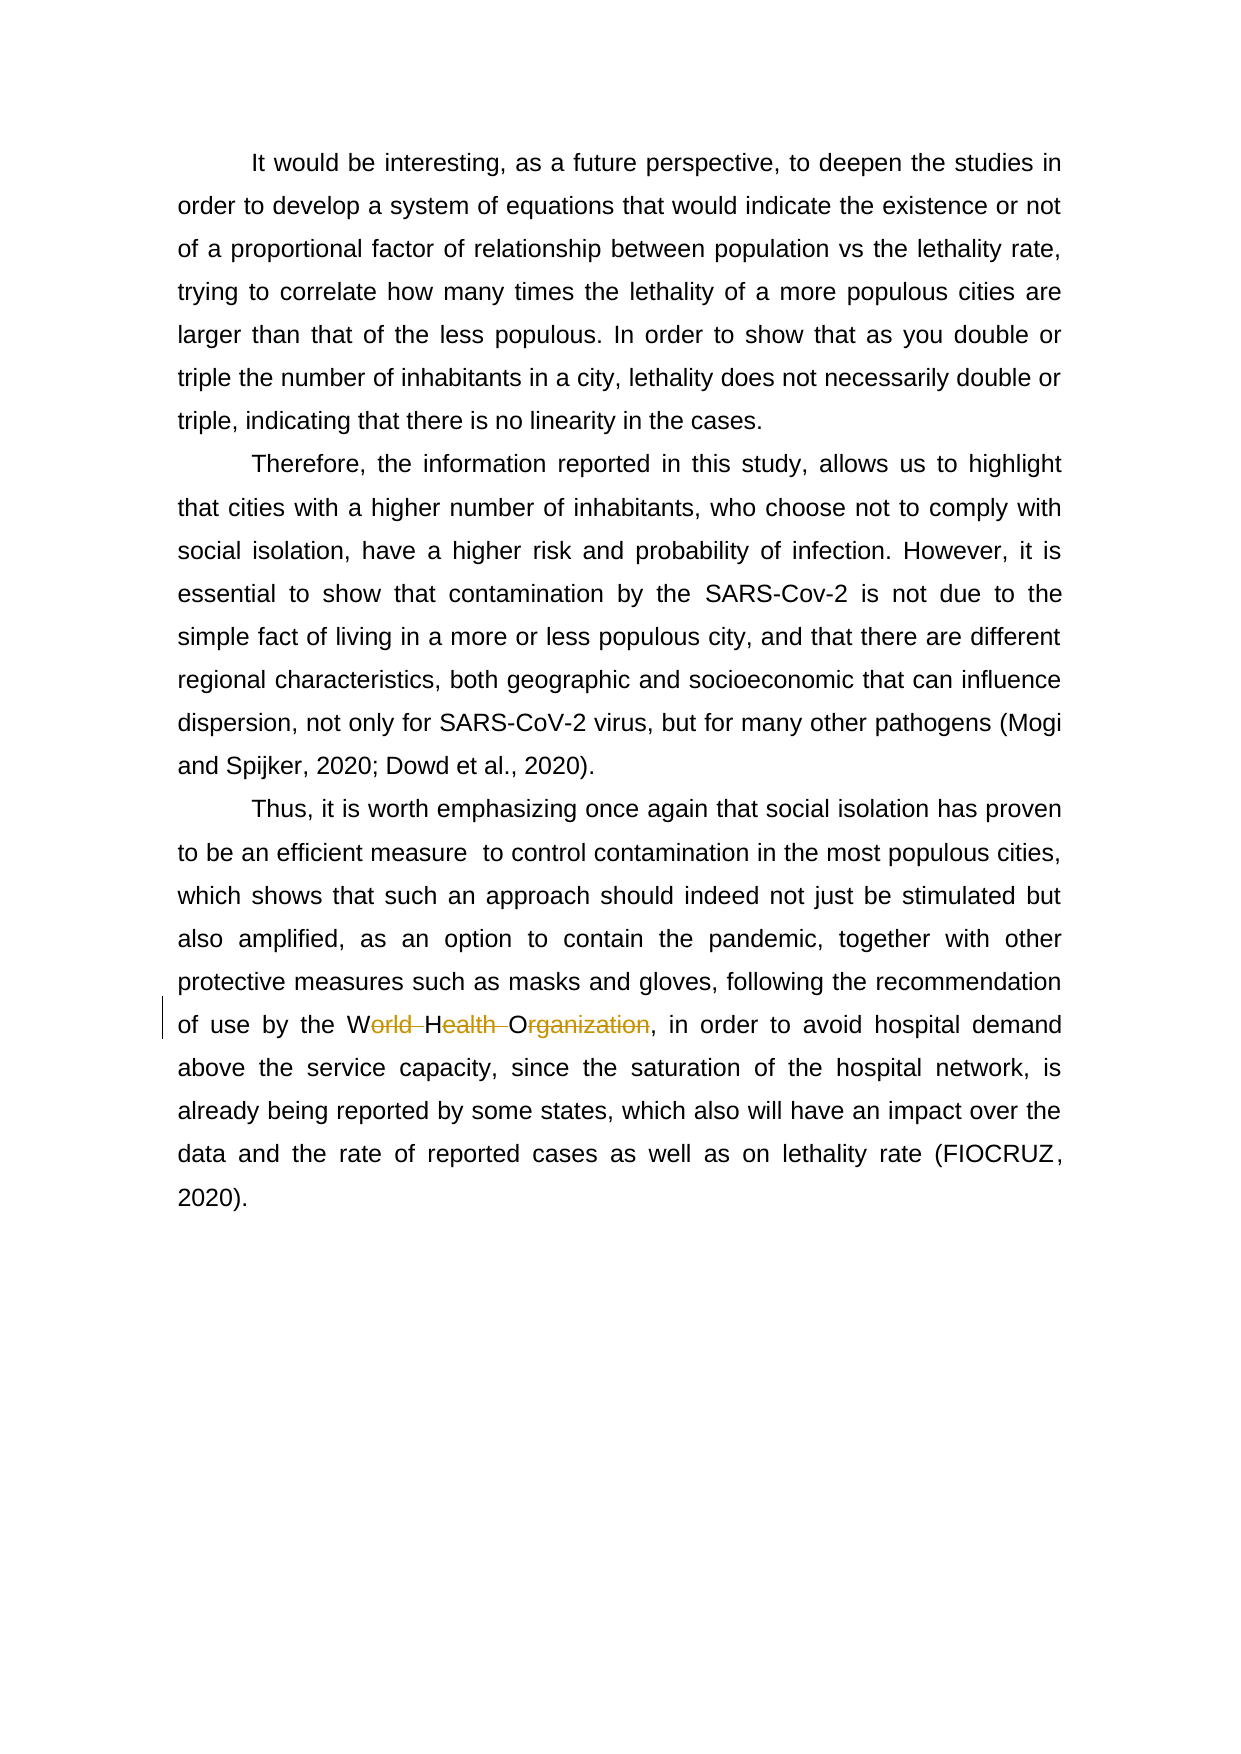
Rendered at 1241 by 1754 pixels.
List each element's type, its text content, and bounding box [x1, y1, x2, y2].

text Therefore, the information reported in this study, allows us to highlight that cities with a higher number of inhabitants, who choose not to comply with social isolation, have a higher risk and probability of infection. However, it is essential to show that contamination by the SARS-Cov-2 is not due to the simple fact of living in a more or less populous city, and that there are different regional characteristics, both geographic and socioeconomic that can influence dispersion, not only for SARS-CoV-2 virus, but for many other pathogens (Mogi and Spijker, 2020; Dowd et al., 2020). [177, 449, 1063, 780]
text Thus, it is worth emphasizing once again that social isolation has proven to be an efficient measure to control contamination in the most populous cities, which shows that such an approach should indeed not just be stimulated but also amplified, as an option to contain the pandemic, together with other protective measures such as masks and gloves, following the recommendation of use by the WHO, in order to avoid hospital demand above the service capacity, since the saturation of the hospital network, is already being reported by some states, which also will have an impact over the data and the rate of reported cases as well as on lethality rate (FIOCRUZ, 2020). [177, 794, 1063, 1211]
text It would be interesting, as a future perspective, to deepen the studies in order to develop a system of equations that would indicate the existence or not of a proportional factor of relationship between population vs the lethality rate, trying to correlate how many times the lethality of a more populous cities are larger than that of the less populous. In order to show that as you double or triple the number of inhabitants in a city, lethality does not necessarily double or triple, indicating that there is no linearity in the cases. [177, 148, 1063, 435]
